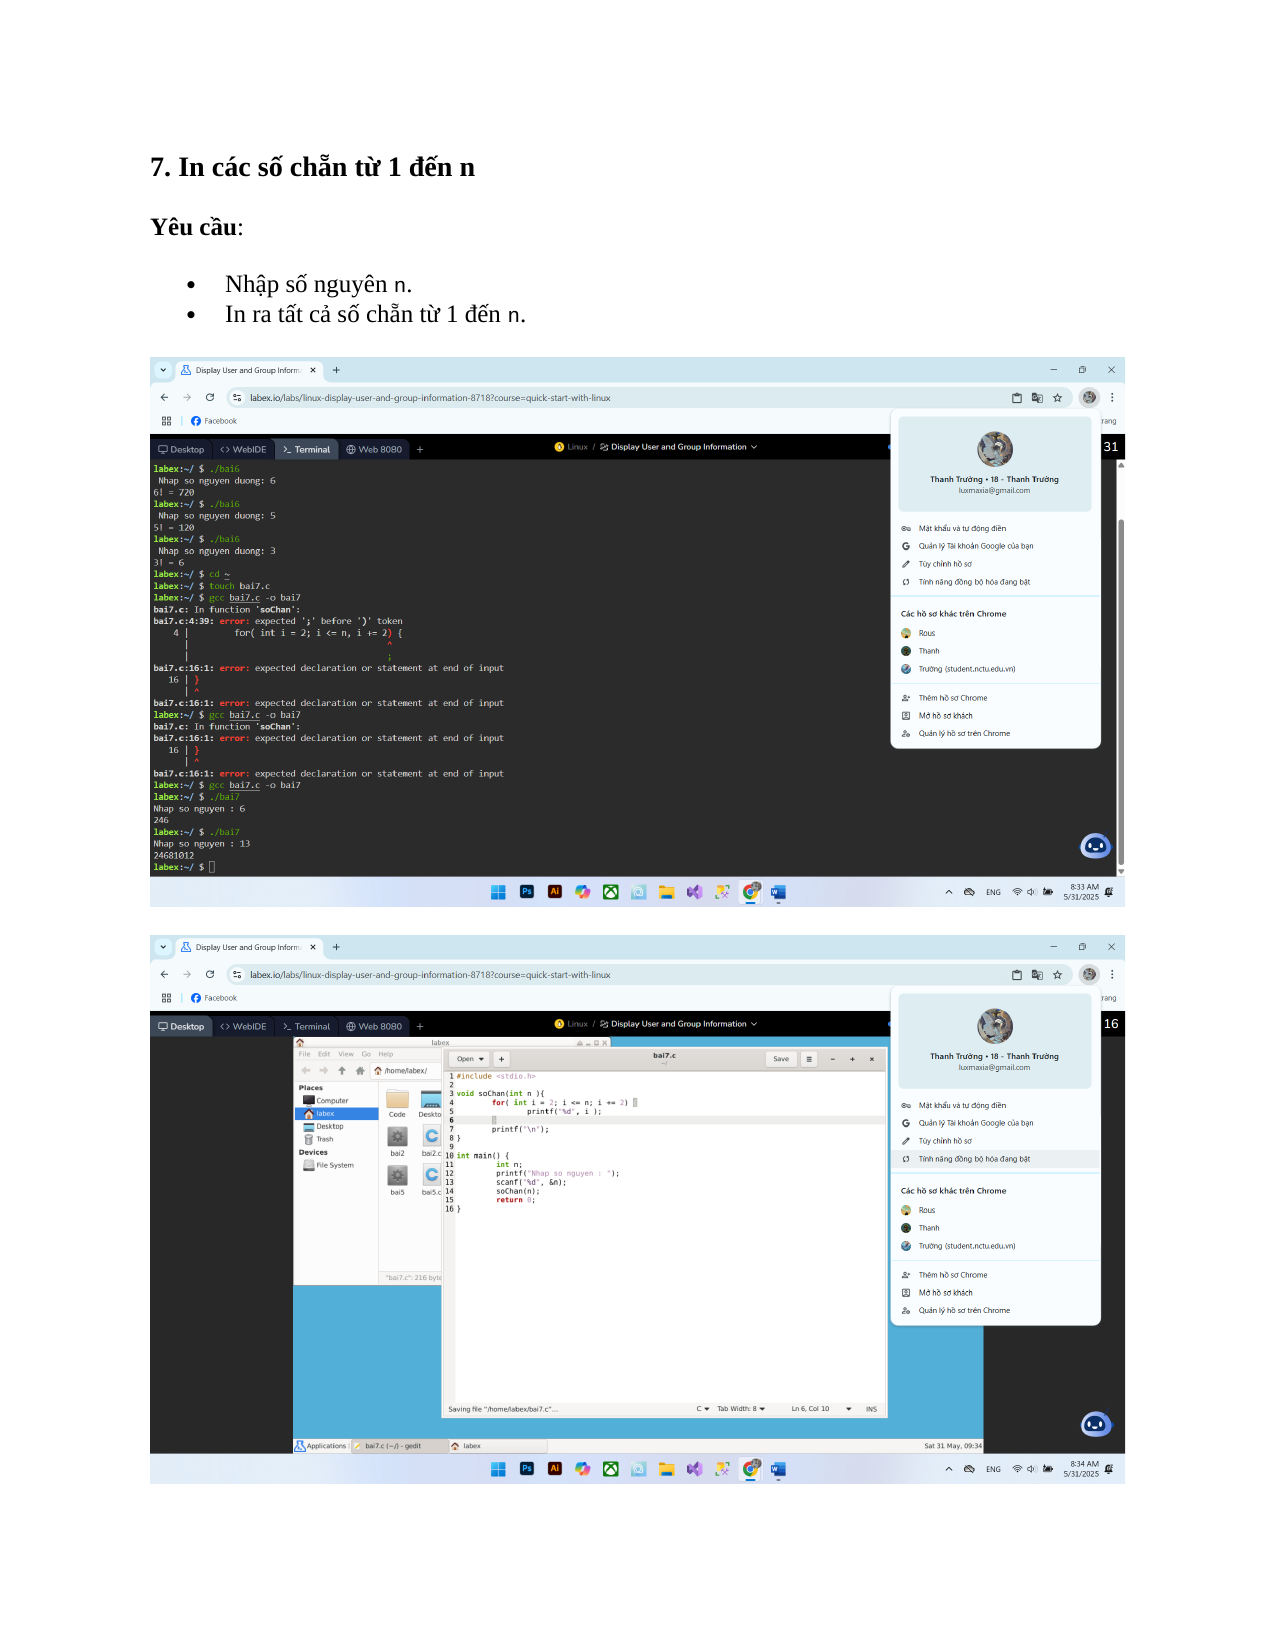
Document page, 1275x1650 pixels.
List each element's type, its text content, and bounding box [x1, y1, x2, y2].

list In ra tất cả số chẵn từ 1 đến n. [187, 299, 1125, 329]
list Nhập số nguyên n. [187, 269, 1125, 299]
text 7. In các số chẵn từ 1 đến n [150, 150, 1125, 182]
picture [150, 357, 1125, 907]
text Yêu cầu: [150, 212, 1125, 240]
picture [150, 935, 1125, 1484]
